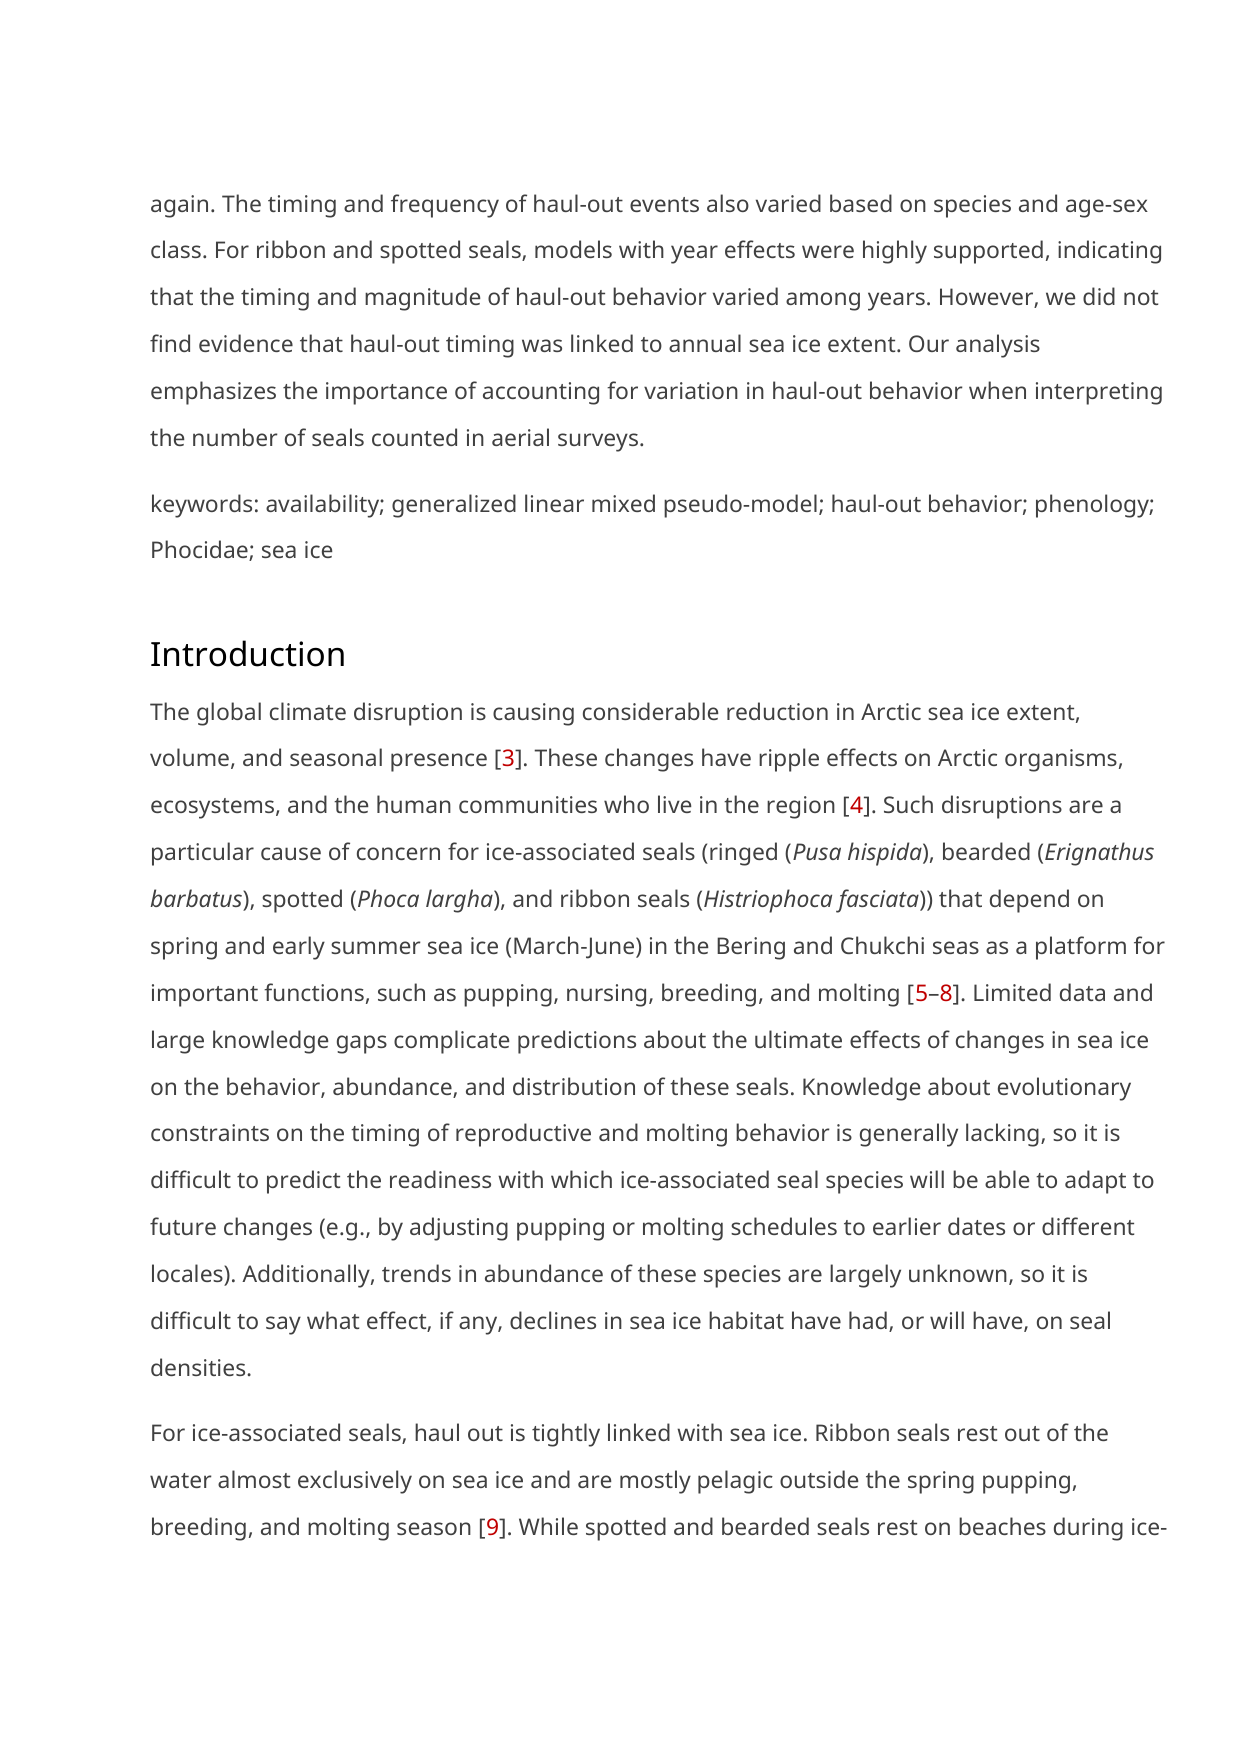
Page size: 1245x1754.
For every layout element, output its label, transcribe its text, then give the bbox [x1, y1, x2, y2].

text keywords: availability; generalized linear mixed pseudo-model; haul-out behavior; phenology; Phocidae; sea ice [150, 487, 1170, 566]
text The global climate disruption is causing considerable reduction in Arctic sea ice extent, volume, and seasonal presence [3]. These changes have ripple effects on Arctic organisms, ecosystems, and the human communities who live in the region [4]. Such disruptions are a particular cause of concern for ice-associated seals (ringed (Pusa hispida), bearded (Erignathus barbatus), spotted (Phoca largha), and ribbon seals (Histriophoca fasciata)) that depend on spring and early summer sea ice (March-June) in the Bering and Chukchi seas as a platform for important functions, such as pupping, nursing, breeding, and molting [5–8]. Limited data and large knowledge gaps complicate predictions about the ultimate effects of changes in sea ice on the behavior, abundance, and distribution of these seals. Knowledge about evolutionary constraints on the timing of reproductive and molting behavior is generally lacking, so it is difficult to predict the readiness with which ice-associated seal species will be able to adapt to future changes (e.g., by adjusting pupping or molting schedules to earlier dates or different locales). Additionally, trends in abundance of these species are largely unknown, so it is difficult to say what effect, if any, declines in sea ice habitat have had, or will have, on seal densities. [150, 695, 1170, 1383]
subtitle Introduction [150, 631, 1170, 677]
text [150, 187, 1170, 453]
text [150, 1417, 1170, 1542]
